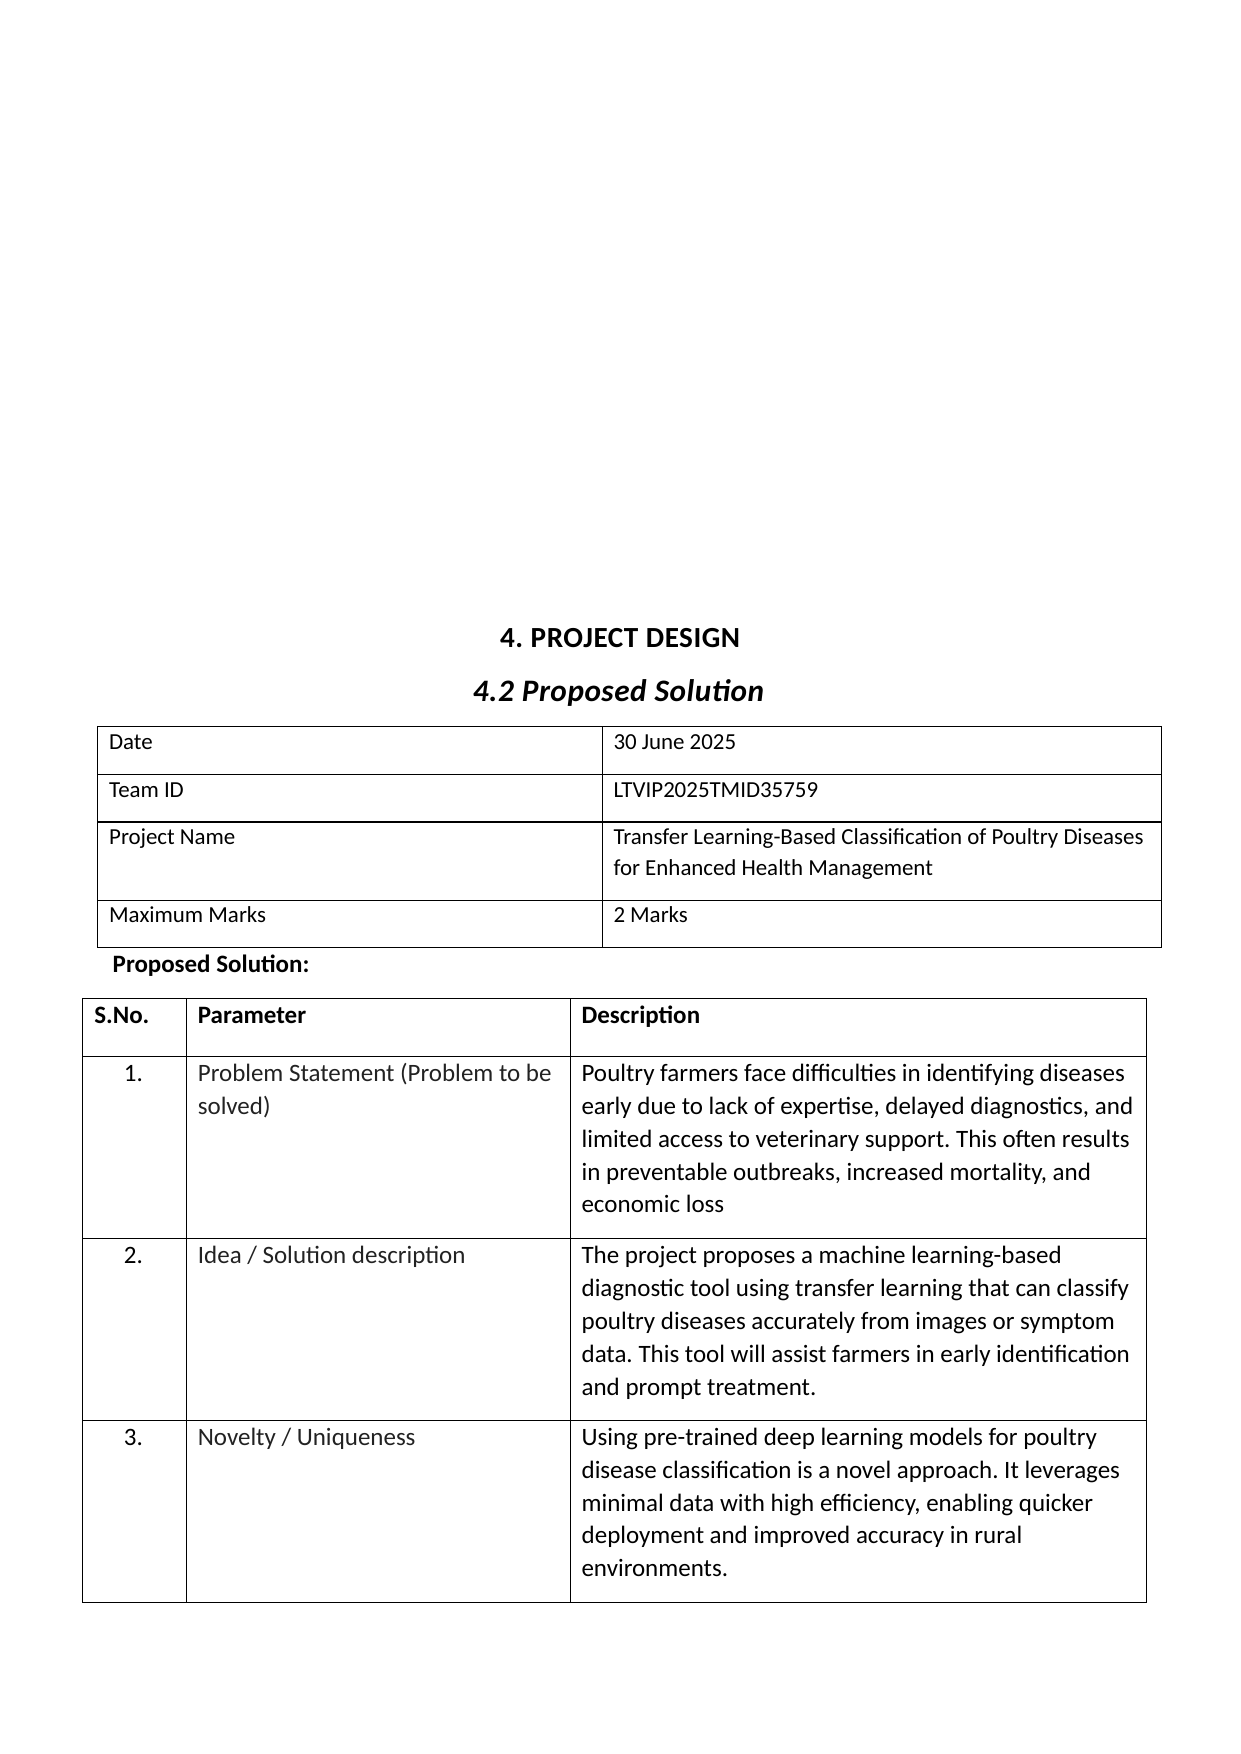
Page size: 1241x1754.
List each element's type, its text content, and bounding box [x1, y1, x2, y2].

table_header Description [571, 999, 1146, 1056]
table_cell [83, 1421, 186, 1602]
table_cell Novelty / Uniqueness [187, 1421, 570, 1602]
text Proposed Solution: [112, 948, 1128, 979]
table_header 30 June 2025 [603, 727, 1161, 774]
table_header Date [98, 727, 602, 774]
table_cell Poultry farmers face difficulties in identifying diseases early due to lack of expertise, delayed diagnostics, and limited access to veterinary support. This often results in preventable outbreaks, increased mortality, and economic loss [571, 1057, 1146, 1238]
table_cell Using pre-trained deep learning models for poultry disease classification is a novel approach. It leverages minimal data with high efficiency, enabling quicker deployment and improved accuracy in rural environments. [571, 1421, 1146, 1602]
table_cell [83, 1057, 186, 1238]
table_cell LTVIP2025TMID35759 [603, 775, 1161, 821]
table_header S.No. [83, 999, 186, 1056]
table_cell Team ID [98, 775, 602, 821]
table_cell [83, 1239, 186, 1420]
table_cell Project Name [98, 823, 602, 899]
table_cell Idea / Solution description [187, 1239, 570, 1420]
text 4. PROJECT DESIGN [112, 619, 1128, 654]
table_cell Maximum Marks [98, 901, 602, 947]
text 4.2 Proposed Solution [112, 671, 1128, 709]
table_cell Problem Statement (Problem to be solved) [187, 1057, 570, 1238]
table_cell The project proposes a machine learning-based diagnostic tool using transfer learning that can classify poultry diseases accurately from images or symptom data. This tool will assist farmers in early identification and prompt treatment. [571, 1239, 1146, 1420]
table_cell 2 Marks [603, 901, 1161, 947]
table_cell Transfer Learning-Based Classification of Poultry Diseases for Enhanced Health Management [603, 823, 1161, 899]
table_header Parameter [187, 999, 570, 1056]
